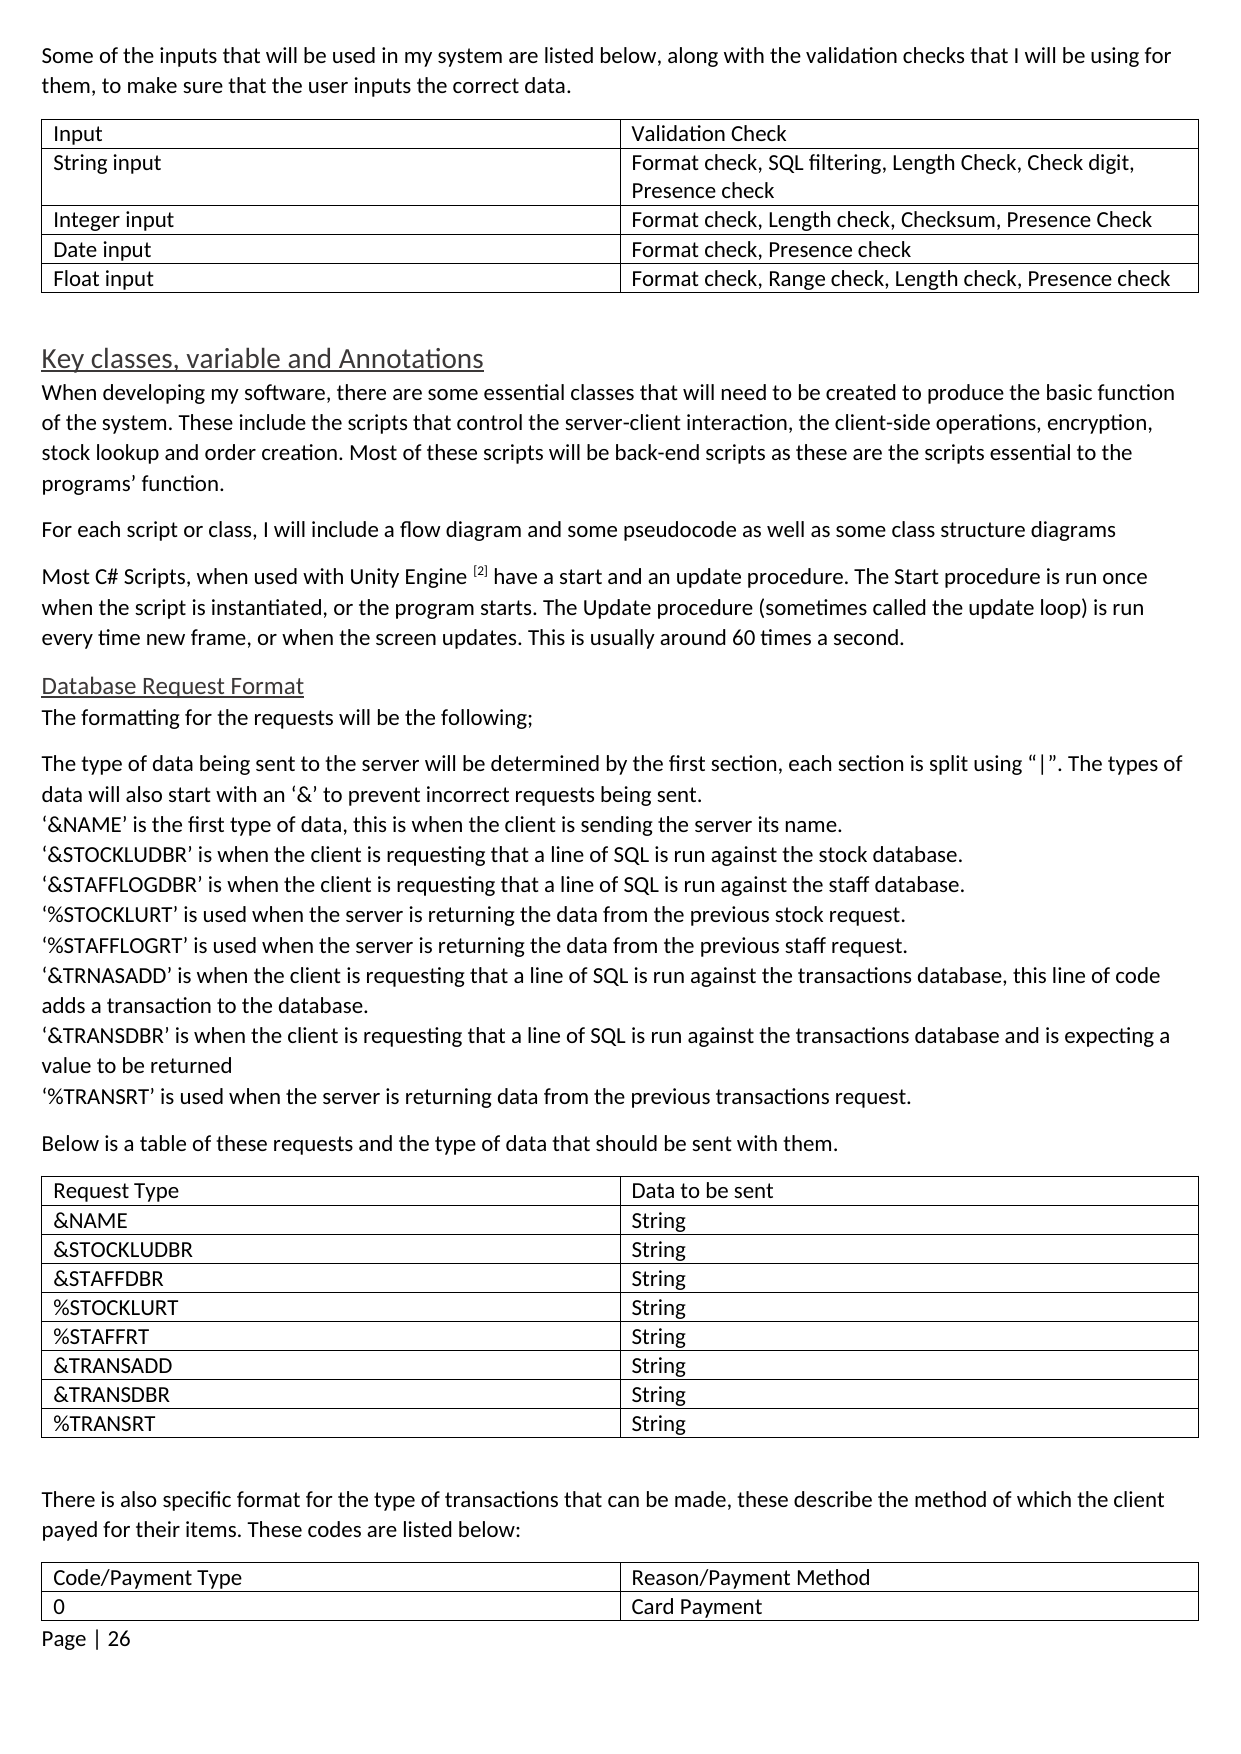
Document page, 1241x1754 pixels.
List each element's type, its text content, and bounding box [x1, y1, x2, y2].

table_cell Format check, Presence check [621, 235, 1198, 263]
table_header Validation Check [621, 120, 1198, 147]
table_cell &STAFFDBR [42, 1264, 620, 1292]
table_header Input [42, 120, 620, 147]
table_header Data to be sent [621, 1177, 1198, 1205]
text The formatting for the requests will be the following; [41, 703, 1199, 731]
text Most C# Scripts, when used with Unity Engine [2] have a start and an update procedure. The Start procedure is run once when the script is instantiated, or the program starts. The Update procedure (sometimes called the update loop) is run every time new frame, or when the screen updates. This is usually around 60 times a second. [41, 562, 1199, 651]
table_cell %STOCKLURT [42, 1293, 620, 1321]
table_cell String [621, 1351, 1198, 1379]
table_cell String [621, 1409, 1198, 1437]
text When developing my software, there are some essential classes that will need to be created to produce the basic function of the system. These include the scripts that control the server-client interaction, the client-side operations, encryption, stock lookup and order creation. Most of these scripts will be back-end scripts as these are the scripts essential to the programs’ function. [41, 378, 1199, 497]
table_cell Format check, Range check, Length check, Presence check [621, 264, 1198, 292]
table_cell Format check, Length check, Checksum, Presence Check [621, 206, 1198, 234]
table_cell Float input [42, 264, 620, 292]
table_cell String [621, 1206, 1198, 1234]
table_cell &NAME [42, 1206, 620, 1234]
subtitle Key classes, variable and Annotations [41, 340, 1199, 375]
table_cell Format check, SQL filtering, Length Check, Check digit, Presence check [621, 149, 1198, 204]
table_header Code/Payment Type [42, 1563, 620, 1591]
table_cell &STOCKLUDBR [42, 1235, 620, 1263]
table_cell String input [42, 149, 620, 204]
text For each script or class, I will include a flow diagram and some pseudocode as well as some class structure diagrams [41, 516, 1199, 544]
text There is also specific format for the type of transactions that can be made, these describe the method of which the client payed for their items. These codes are listed below: [41, 1485, 1199, 1543]
table_header Request Type [42, 1177, 620, 1205]
text Below is a table of these requests and the type of data that should be sent with them. [41, 1129, 1199, 1157]
table_cell String [621, 1235, 1198, 1263]
text Some of the inputs that will be used in my system are listed below, along with the validation checks that I will be using for them, to make sure that the user inputs the correct data. [41, 41, 1199, 99]
table_cell Card Payment [621, 1592, 1198, 1620]
table_cell Date input [42, 235, 620, 263]
table_cell &TRANSDBR [42, 1380, 620, 1408]
table_cell %STAFFRT [42, 1322, 620, 1350]
table_header Reason/Payment Method [621, 1563, 1198, 1591]
table_cell 0 [42, 1592, 620, 1620]
table_cell String [621, 1380, 1198, 1408]
table_cell String [621, 1264, 1198, 1292]
subtitle Database Request Format [41, 670, 1199, 700]
table_cell Integer input [42, 206, 620, 234]
table_cell String [621, 1293, 1198, 1321]
table_cell String [621, 1322, 1198, 1350]
table_cell &TRANSADD [42, 1351, 620, 1379]
text The type of data being sent to the server will be determined by the first section, each section is split using “|”. The types of data will also start with an ‘&’ to prevent incorrect requests being sent. ‘&NAME’ is the first type of data, this is when the client is sending the server its name. ‘&STOCKLUDBR’ is when the client is requesting that a line of SQL is run against the stock database. ‘&STAFFLOGDBR’ is when the client is requesting that a line of SQL is run against the staff database. ‘%STOCKLURT’ is used when the server is returning the data from the previous stock request. ‘%STAFFLOGRT’ is used when the server is returning the data from the previous staff request. ‘&TRNASADD’ is when the client is requesting that a line of SQL is run against the transactions database, this line of code adds a transaction to the database. ‘&TRANSDBR’ is when the client is requesting that a line of SQL is run against the transactions database and is expecting a value to be returned ‘%TRANSRT’ is used when the server is returning data from the previous transactions request. [41, 749, 1199, 1110]
table_cell %TRANSRT [42, 1409, 620, 1437]
